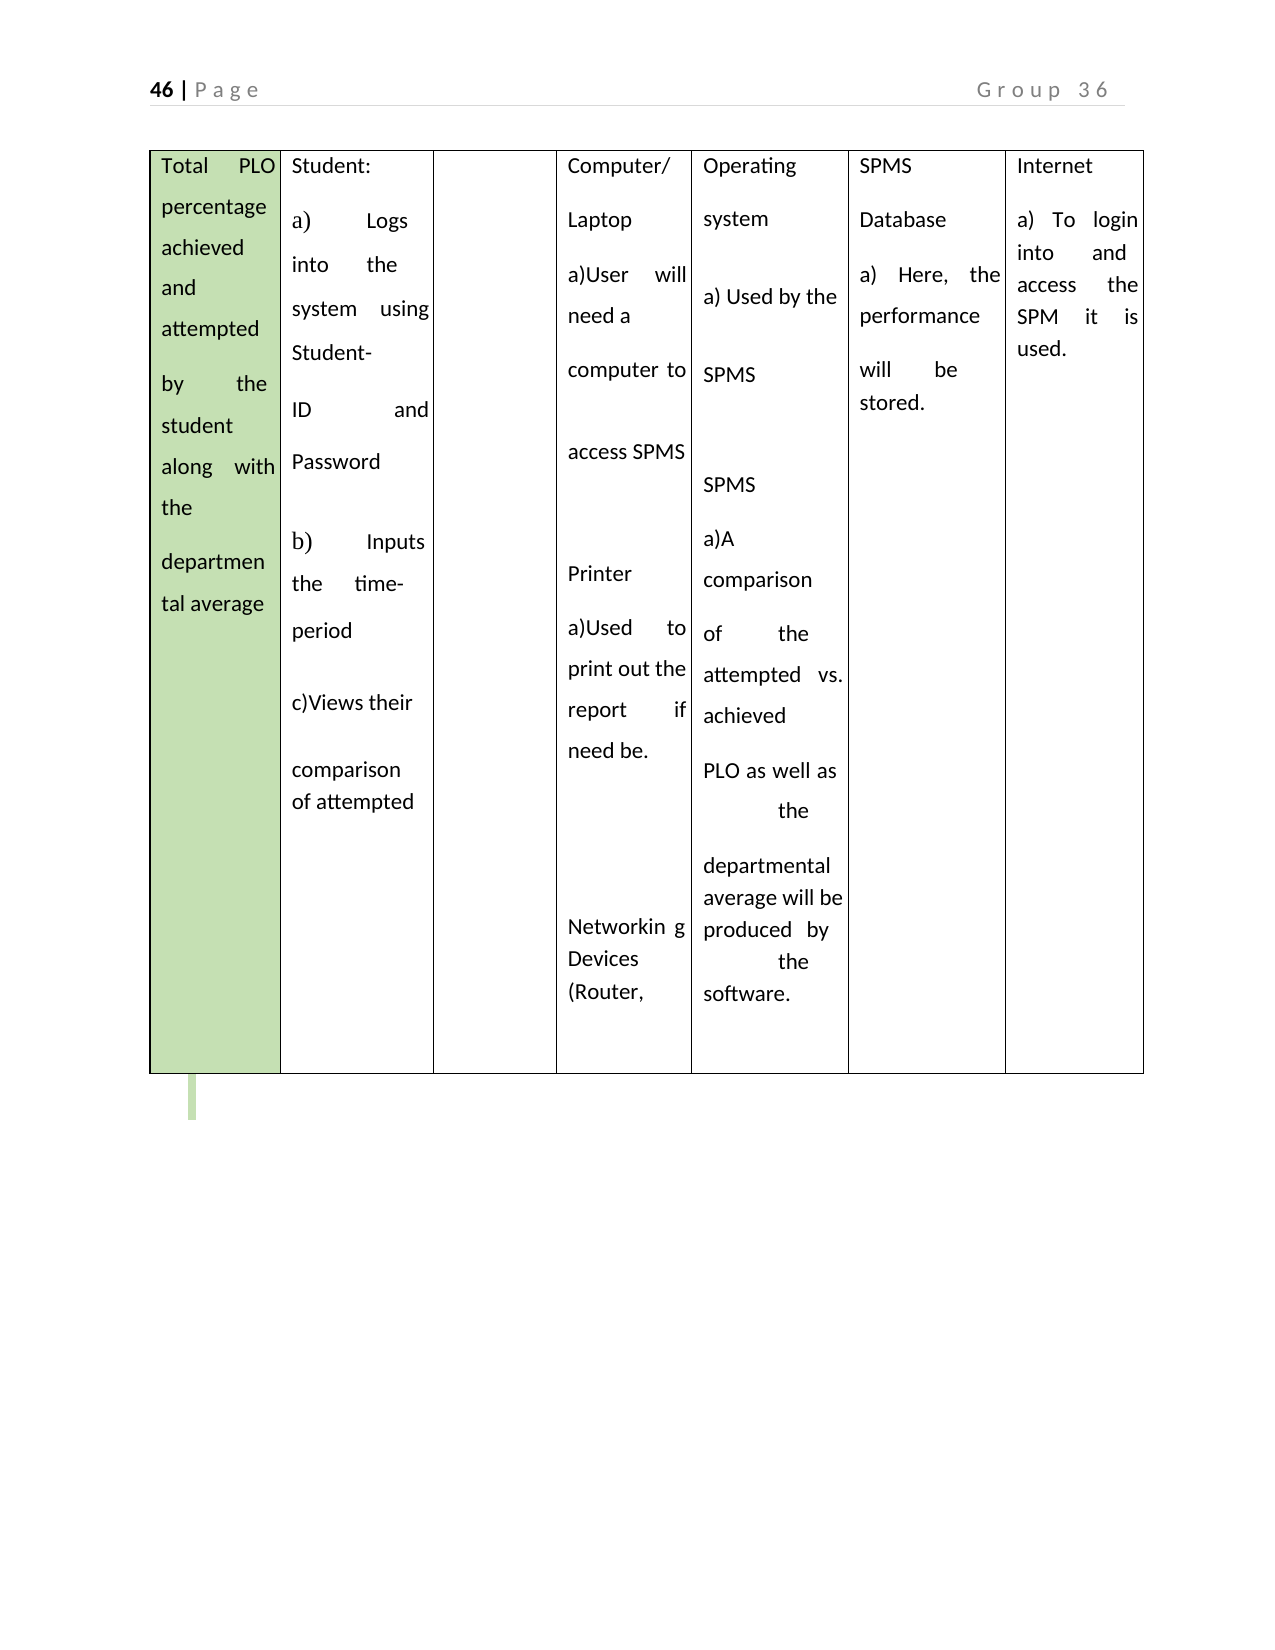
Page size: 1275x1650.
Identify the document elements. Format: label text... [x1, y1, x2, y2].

table_header Computer/ Laptop a)User will need a computer to access SPMS Printer a)Used to print out the report if need be. Networkin g Devices (Router, [557, 151, 691, 1073]
table_header Internet a) To login into and access the SPM it is used. [1006, 151, 1143, 1073]
table_header SPMS Database a) Here, the performance will be stored. [849, 151, 1005, 1073]
table_header Total PLO percentage achieved and attempted by the student along with the departmen tal average [151, 151, 280, 1073]
table_header Operating system a) Used by the SPMS SPMS a)A comparison of the attempted vs. achieved PLO as well as the departmental average will be produced by the software. [692, 151, 848, 1073]
table_header Student: Logs into the system using Student- ID and Password Inputs the time- period c)Views their comparison of attempted [281, 151, 433, 1073]
table_header [434, 151, 556, 1073]
